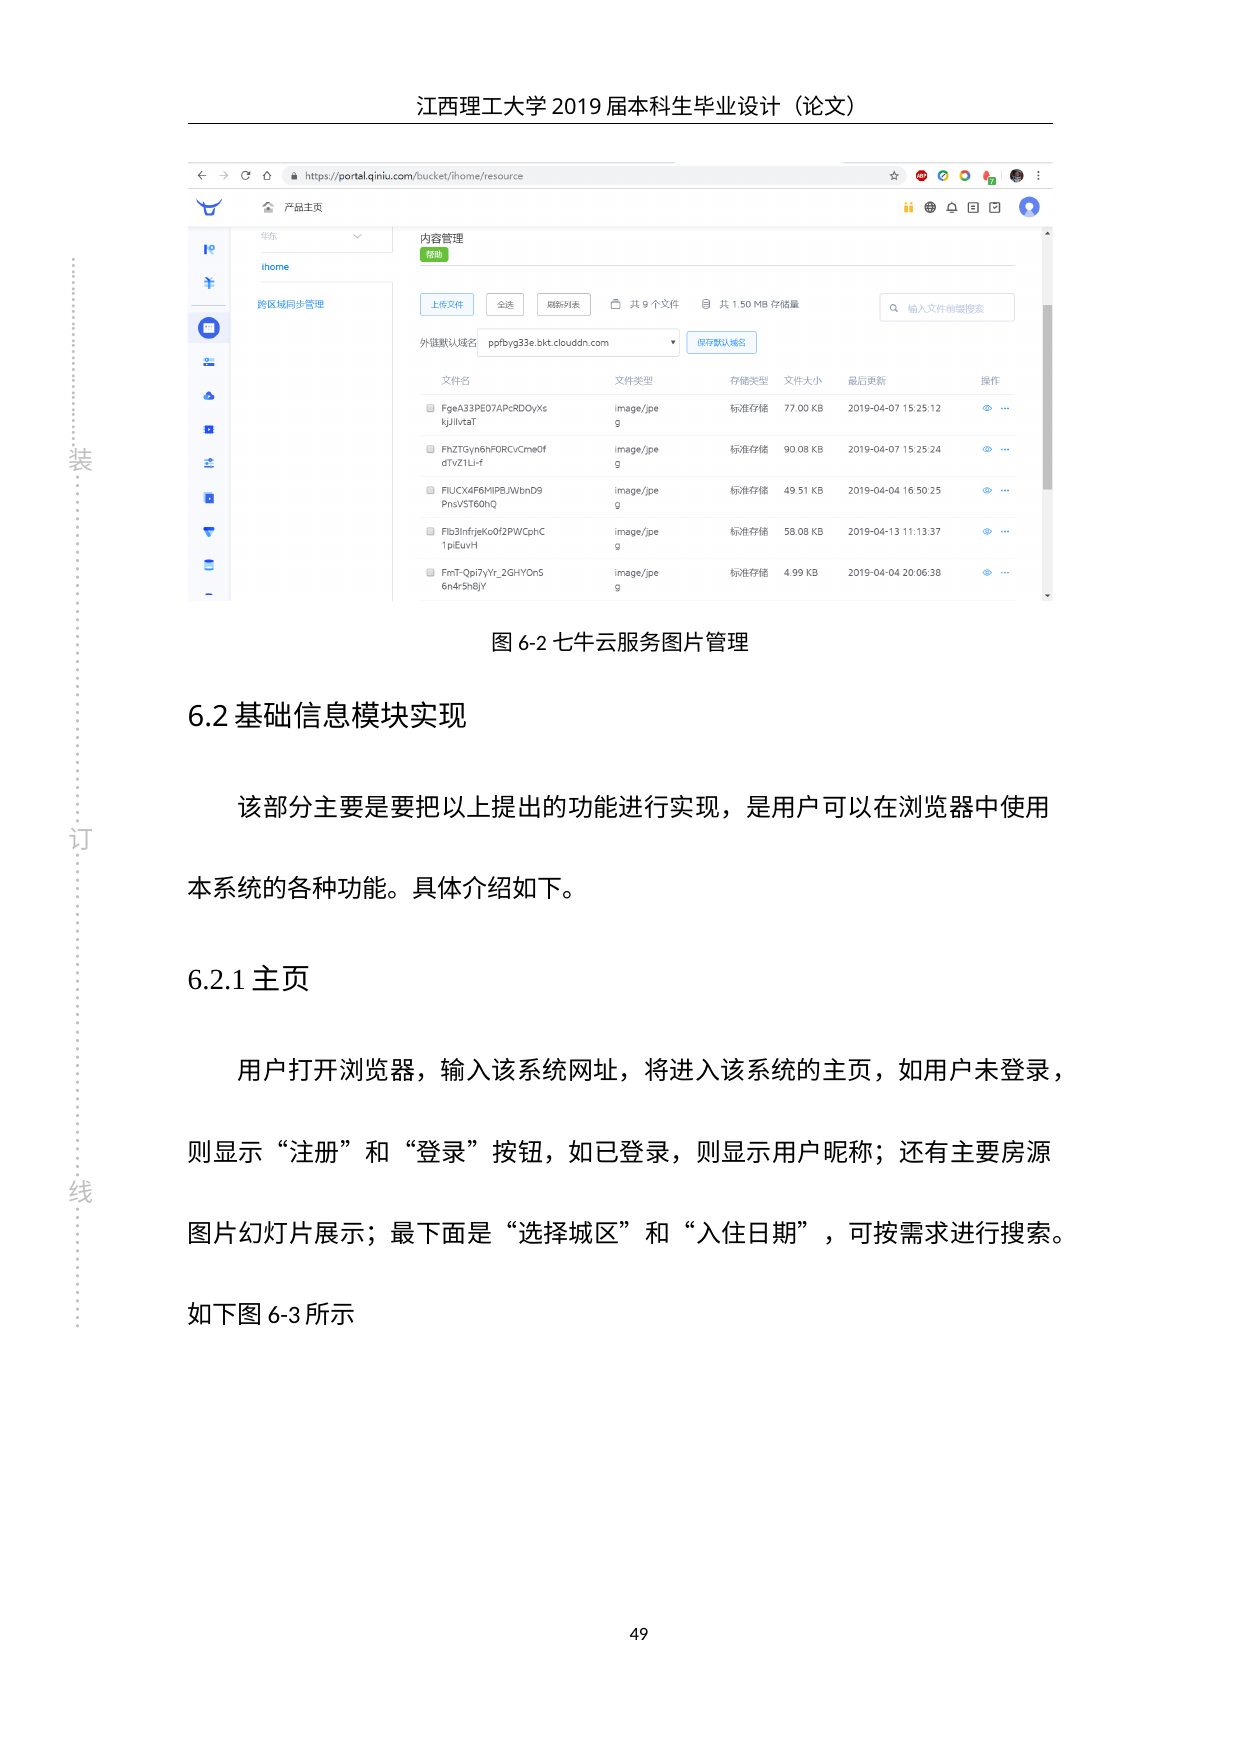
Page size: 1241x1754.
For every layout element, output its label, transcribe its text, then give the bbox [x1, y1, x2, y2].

subtitle 6.2.1主页 [187, 944, 1053, 1009]
text 该部分主要是要把以上提出的功能进行实现，是用户可以在浏览器中使用本系统的各种功能。具体介绍如下。 [187, 773, 1053, 919]
subtitle 6.2基础信息模块实现 [187, 681, 1053, 746]
picture [187, 162, 1053, 601]
text 图6-2 七牛云服务图片管理 [187, 624, 1053, 657]
text 用户打开浏览器，输入该系统网址，将进入该系统的主页，如用户未登录，则显示“注册”和“登录”按钮，如已登录，则显示用户昵称；还有主要房源图片幻灯片展示；最下面是“选择城区”和“入住日期”，可按需求进行搜索。如下图6-3所示 [187, 1036, 1053, 1345]
